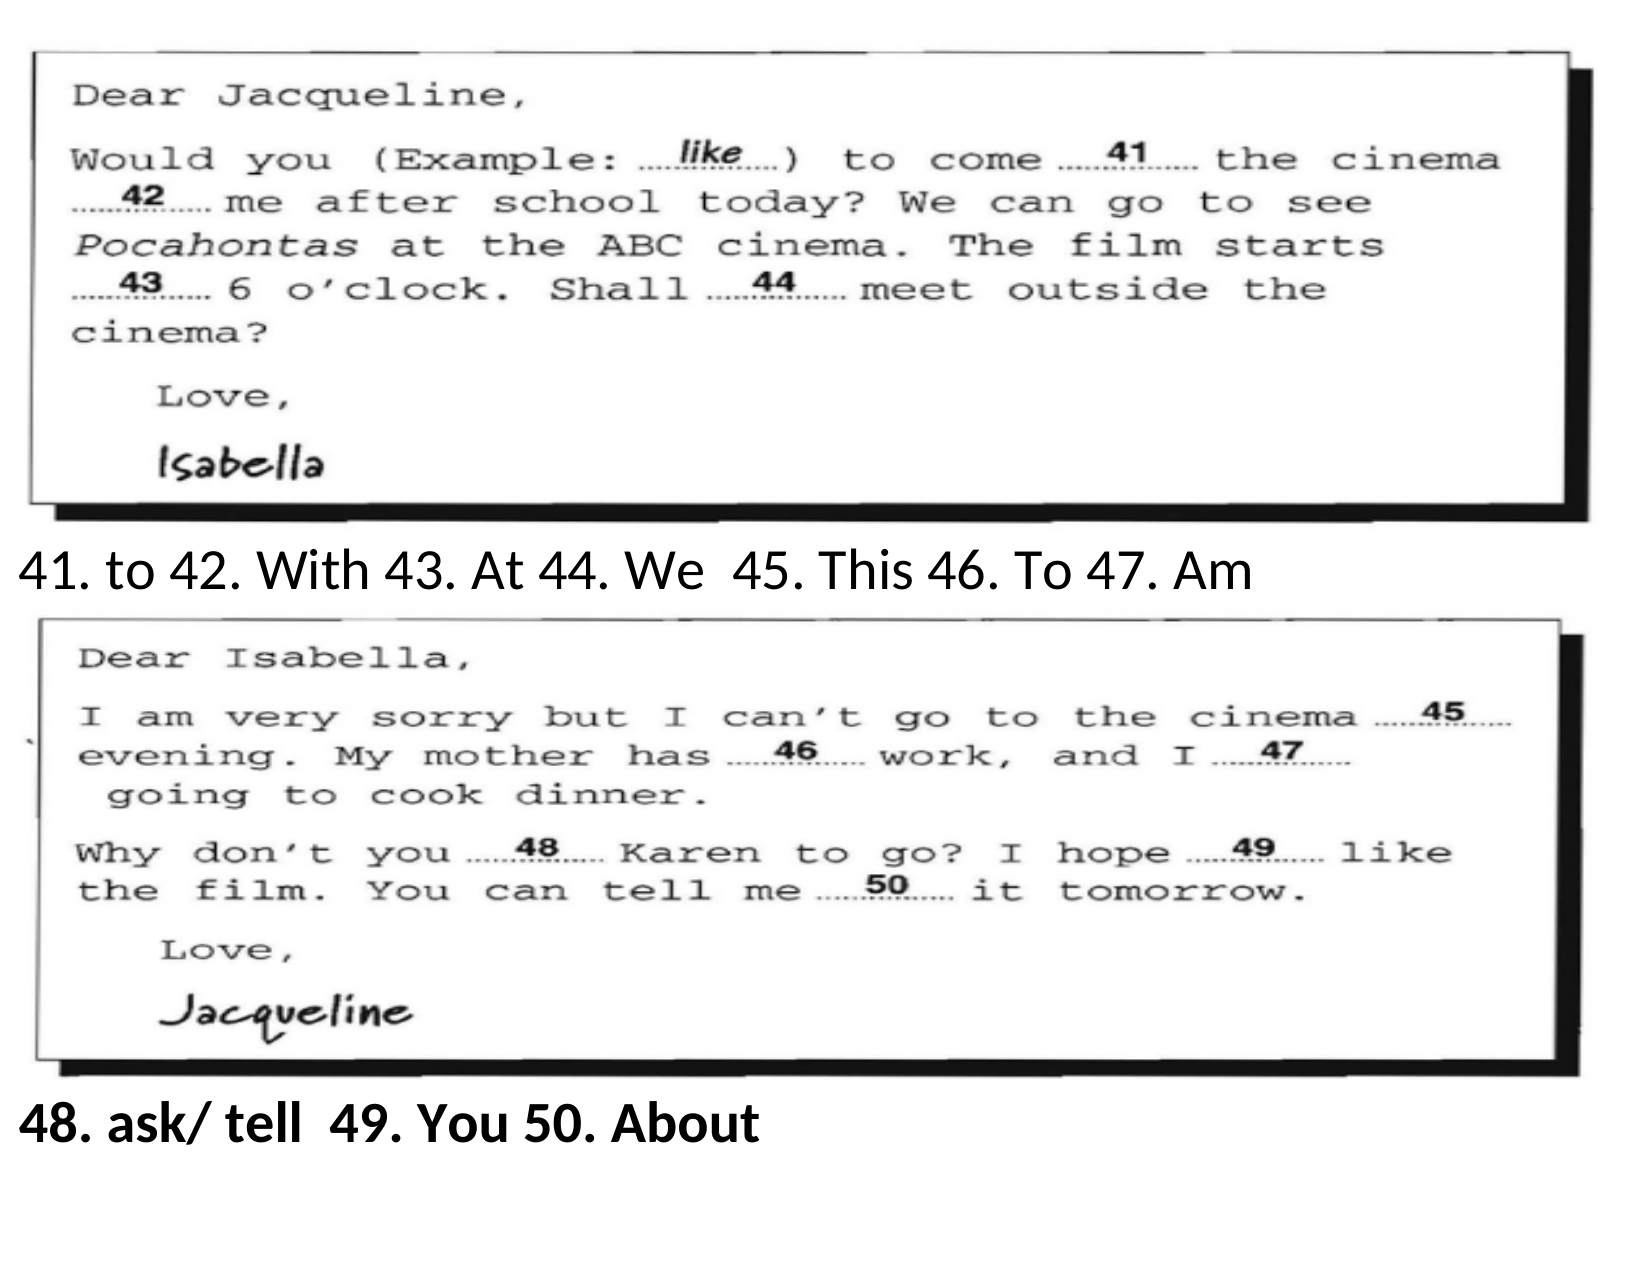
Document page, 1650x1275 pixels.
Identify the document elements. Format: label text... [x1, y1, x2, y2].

list 48. ask/ tell 49. You 50. About [19, 1085, 1603, 1157]
list 41. to 42. With 43. At 44. We 45. This 46. To 47. Am [19, 533, 1603, 604]
